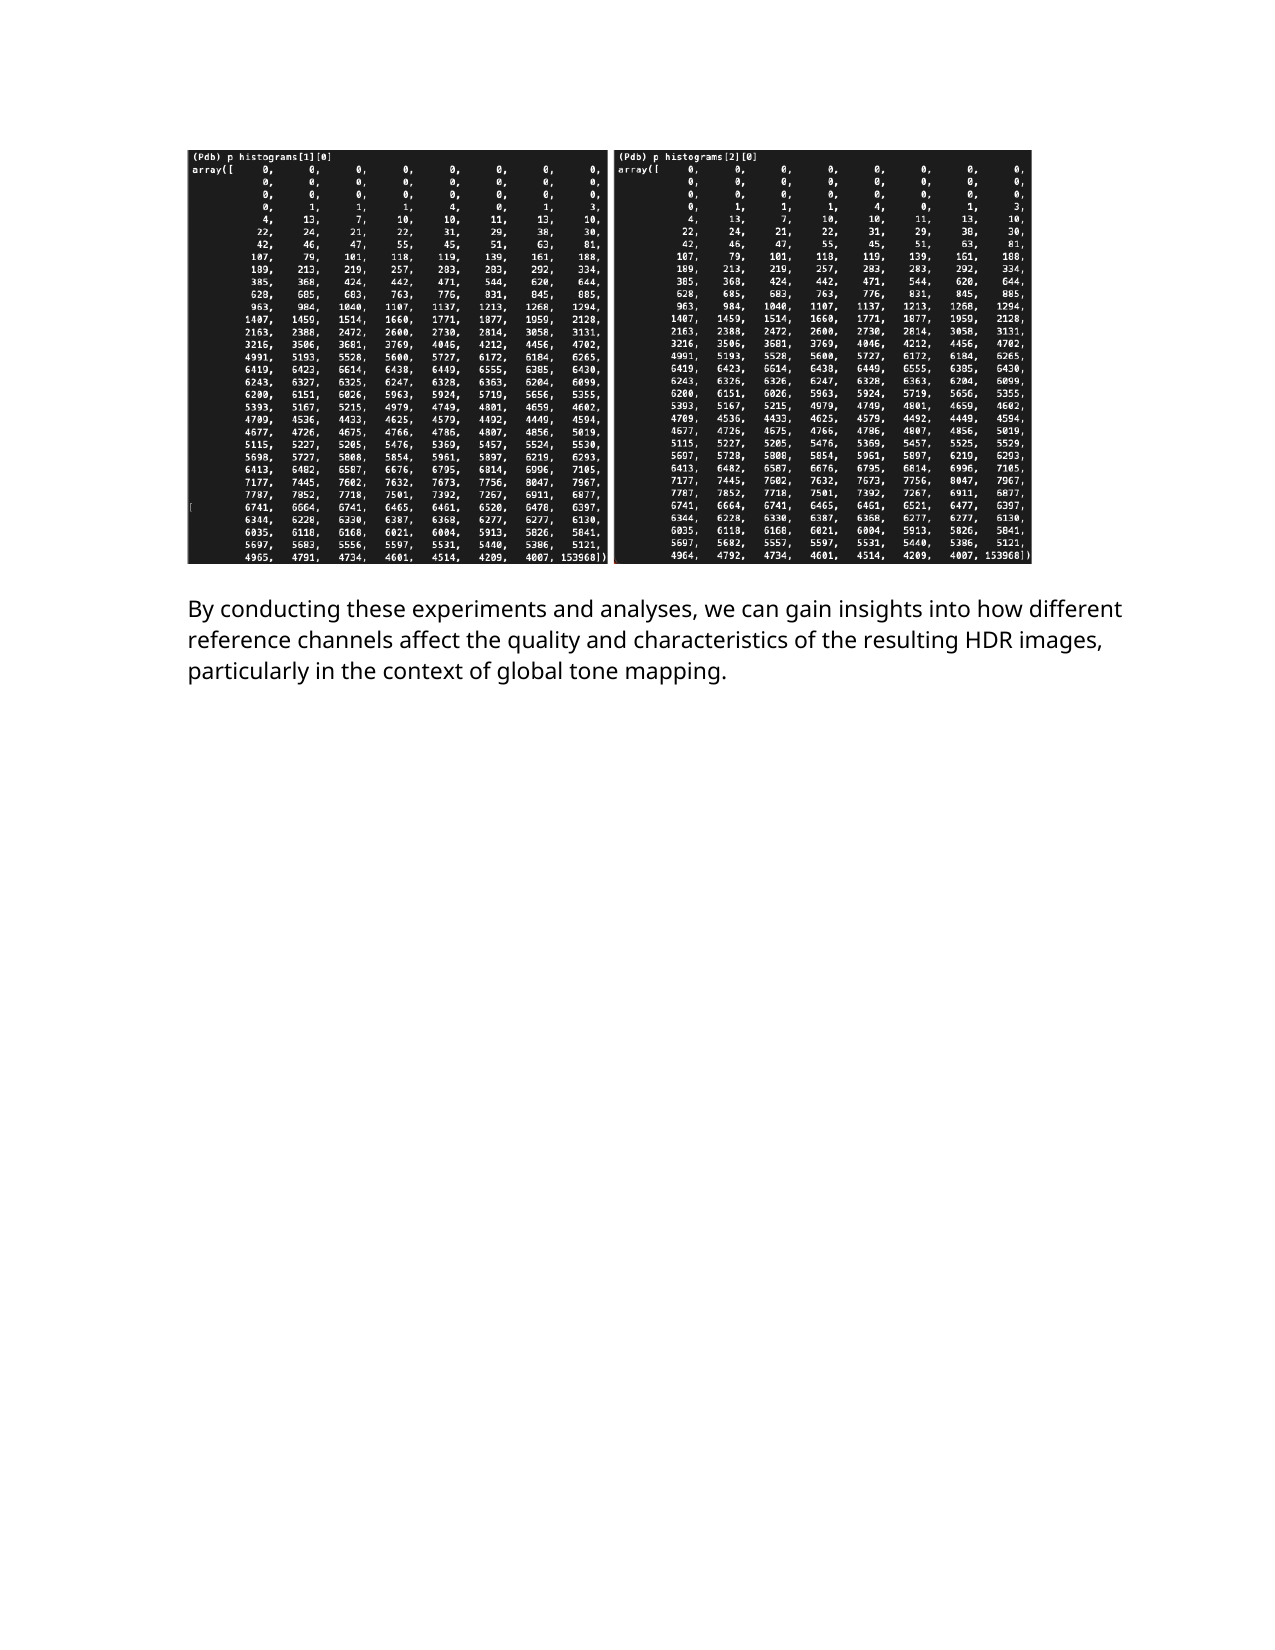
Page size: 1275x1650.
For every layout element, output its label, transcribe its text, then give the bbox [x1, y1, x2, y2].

picture [187, 150, 608, 564]
picture [613, 150, 1032, 564]
text By conducting these experiments and analyses, we can gain insights into how different reference channels affect the quality and characteristics of the resulting HDR images, particularly in the context of global tone mapping. [187, 593, 1162, 686]
